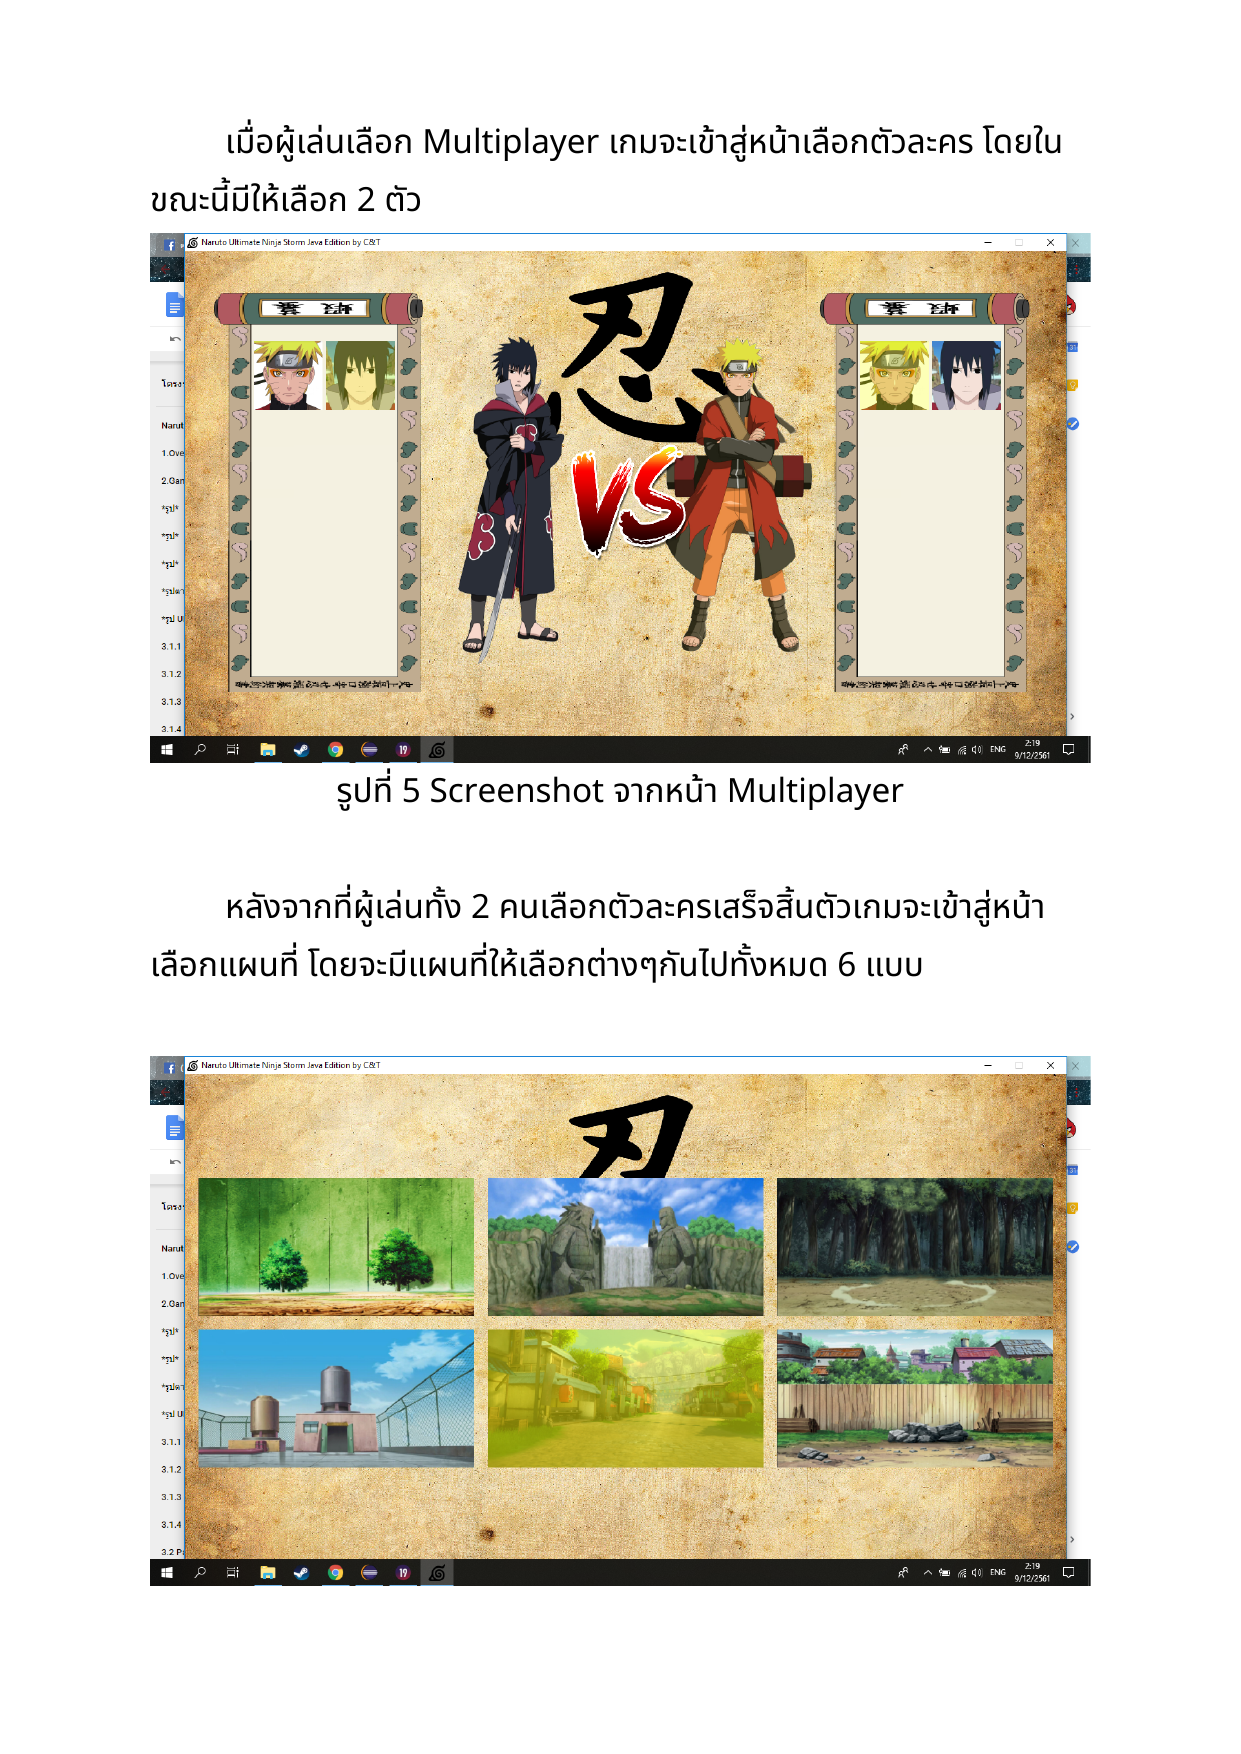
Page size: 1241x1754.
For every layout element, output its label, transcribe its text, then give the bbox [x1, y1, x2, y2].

picture [150, 1056, 1091, 1586]
text หลังจากที่ผู้เล่นทั้ง 2 คนเลือกตัวละครเสร็จสิ้นตัวเกมจะเข้าสู่หน้าเลือกแผนที่ โดยจะมีแผนที่ให้เลือกต่างๆกันไปทั้งหมด 6 แบบ [150, 883, 1090, 991]
picture [150, 233, 1091, 763]
text เมื่อผู้เล่นเลือก Multiplayer เกมจะเข้าสู่หน้าเลือกตัวละคร โดยในขณะนี้มีให้เลือก 2 ตัว [150, 118, 1090, 226]
text รูปที่ 5 Screenshot จากหน้า Multiplayer [150, 767, 1090, 817]
